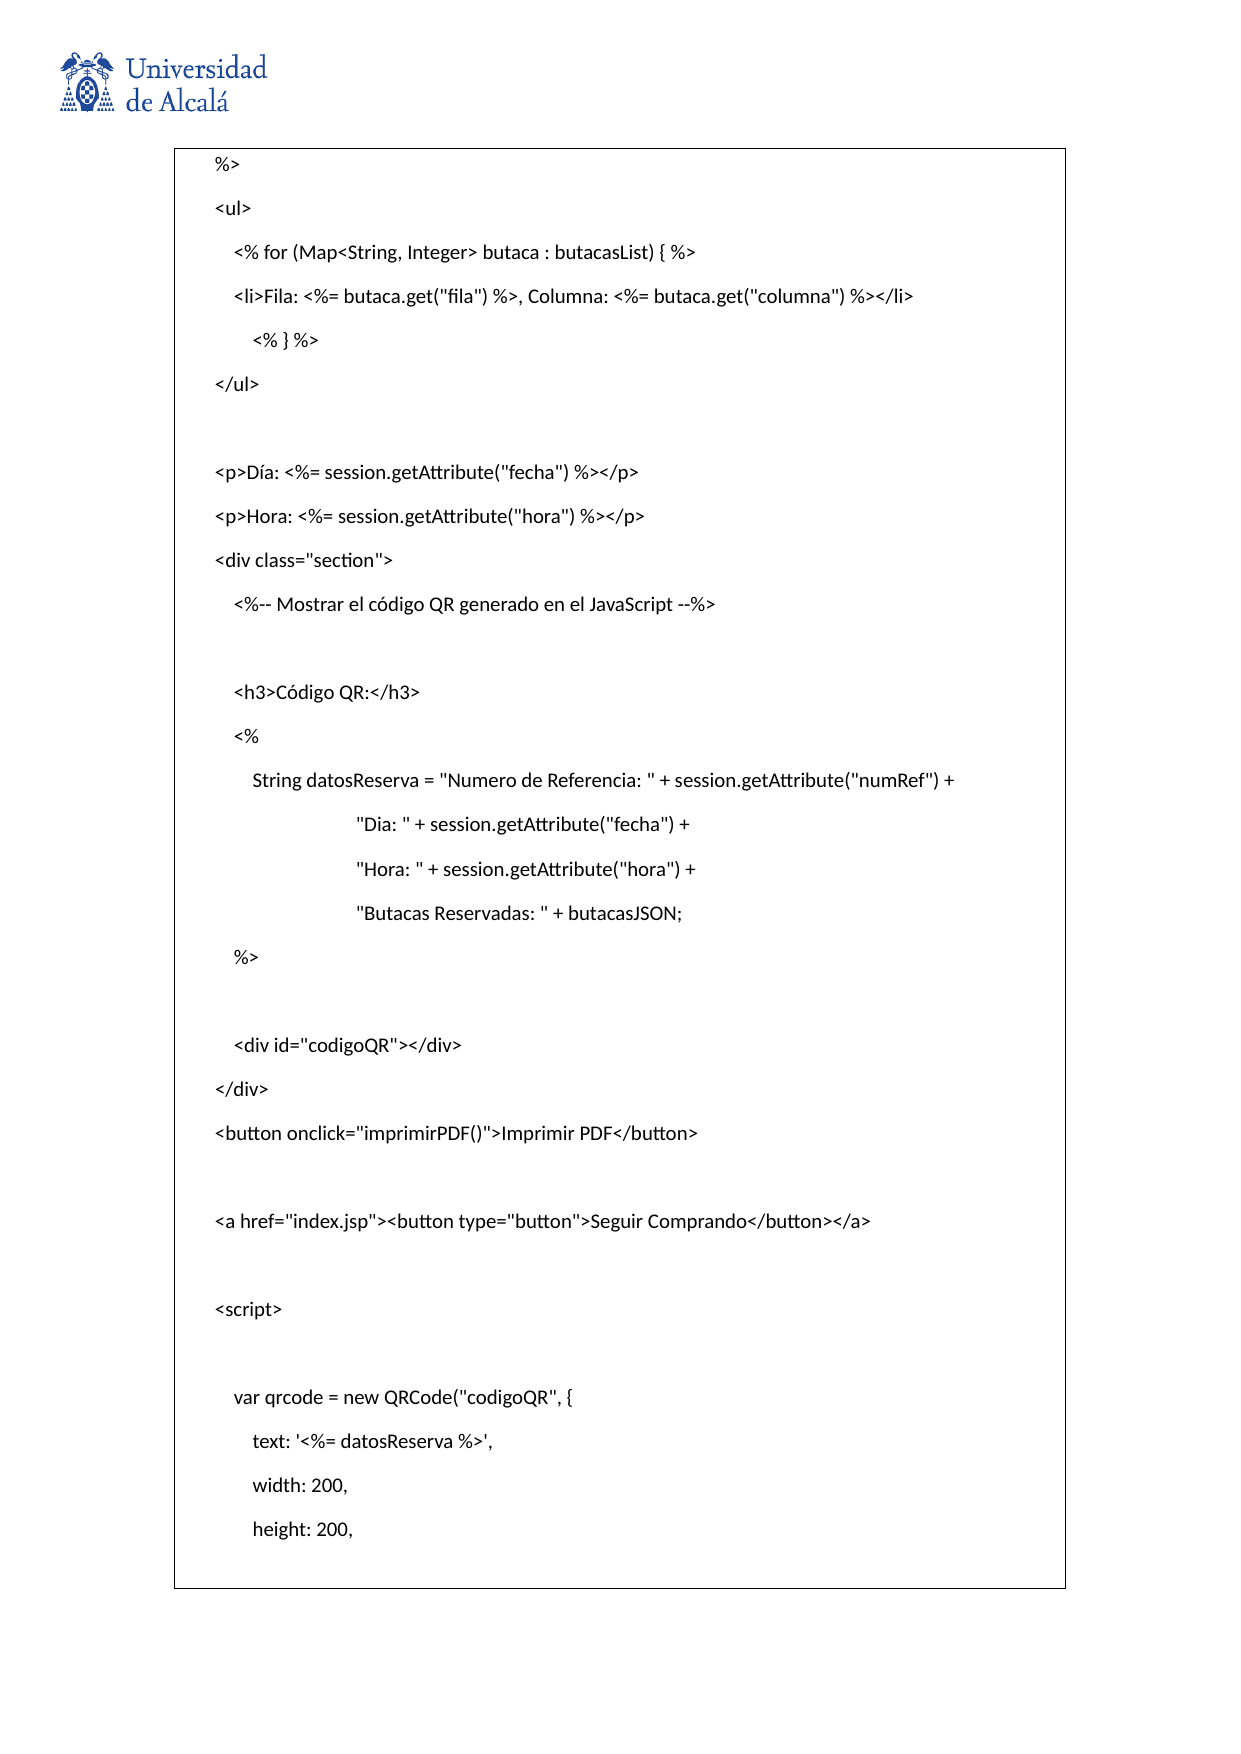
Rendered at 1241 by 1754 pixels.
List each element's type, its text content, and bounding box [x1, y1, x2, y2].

text <h3>Código QR:</h3> [175, 676, 1065, 705]
text <% } %> [175, 324, 1065, 352]
picture [53, 45, 274, 119]
text <% for (Map<String, Integer> butaca : butacasList) { %> [175, 236, 1065, 264]
text text: '<%= datosReserva %>', [175, 1425, 1065, 1454]
text %> [175, 941, 1065, 969]
text String datosReserva = "Numero de Referencia: " + session.getAttribute("numRef") + [175, 764, 1065, 793]
text <ul> [175, 192, 1065, 220]
text <button onclick="imprimirPDF()">Imprimir PDF</button> [175, 1117, 1065, 1146]
text height: 200, [175, 1513, 1065, 1542]
text </ul> [175, 368, 1065, 396]
text <div class="section"> [175, 544, 1065, 573]
text width: 200, [175, 1469, 1065, 1498]
text "Hora: " + session.getAttribute("hora") + [175, 853, 1065, 881]
text var qrcode = new QRCode("codigoQR", { [175, 1381, 1065, 1410]
text "Dia: " + session.getAttribute("fecha") + [175, 808, 1065, 837]
text <p>Día: <%= session.getAttribute("fecha") %></p> [175, 456, 1065, 484]
text <%-- Mostrar el código QR generado en el JavaScript --%> [175, 588, 1065, 617]
text <a href="index.jsp"><button type="button">Seguir Comprando</button></a> [175, 1205, 1065, 1234]
text <div id="codigoQR"></div> [175, 1029, 1065, 1057]
text <script> [175, 1293, 1065, 1322]
text <li>Fila: <%= butaca.get("fila") %>, Columna: <%= butaca.get("columna") %></li> [175, 280, 1065, 308]
text "Butacas Reservadas: " + butacasJSON; [175, 897, 1065, 925]
text </div> [175, 1073, 1065, 1101]
text <% [175, 720, 1065, 749]
text <p>Hora: <%= session.getAttribute("hora") %></p> [175, 500, 1065, 529]
text %> [175, 149, 1065, 176]
